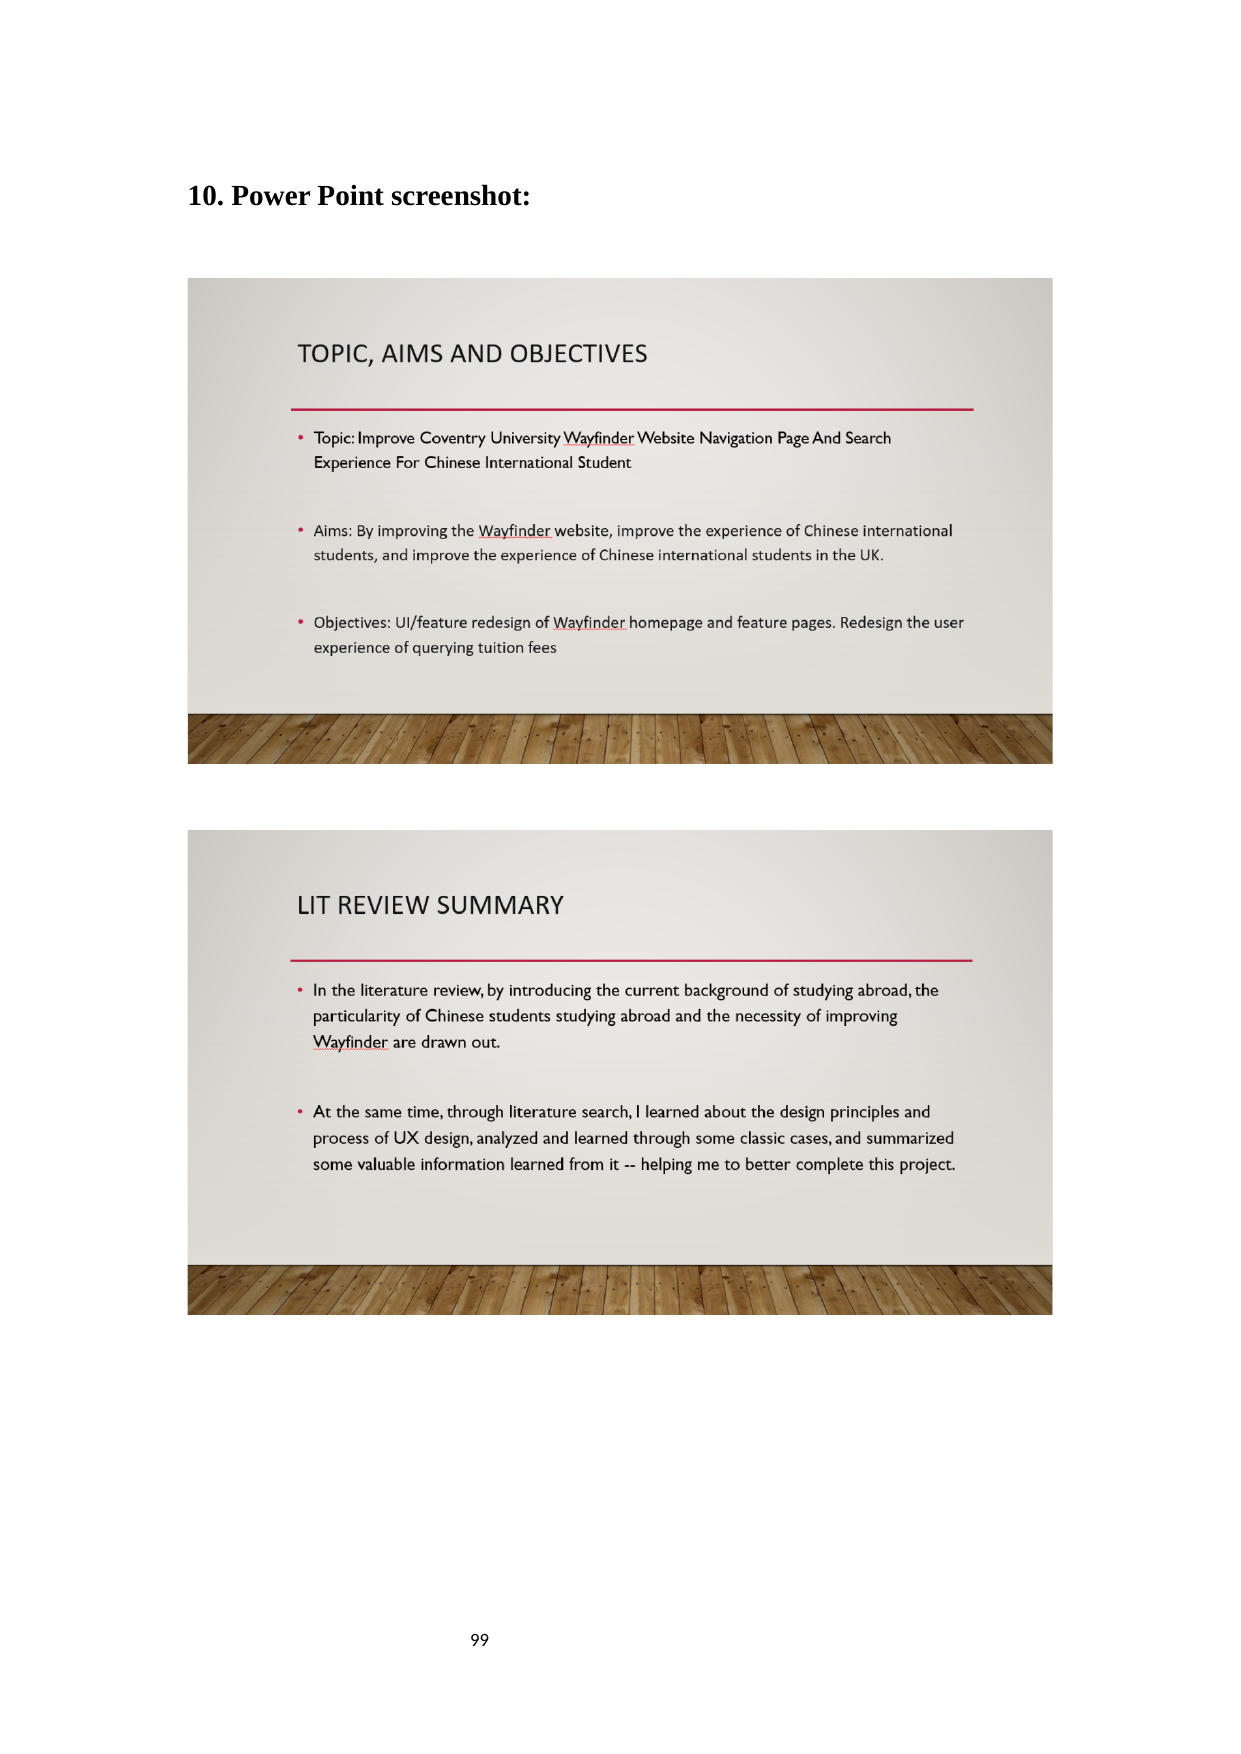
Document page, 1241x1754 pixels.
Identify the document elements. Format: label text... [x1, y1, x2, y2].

picture [187, 278, 1053, 764]
subtitle 10. Power Point screenshot: [187, 162, 1053, 227]
picture [187, 830, 1053, 1315]
